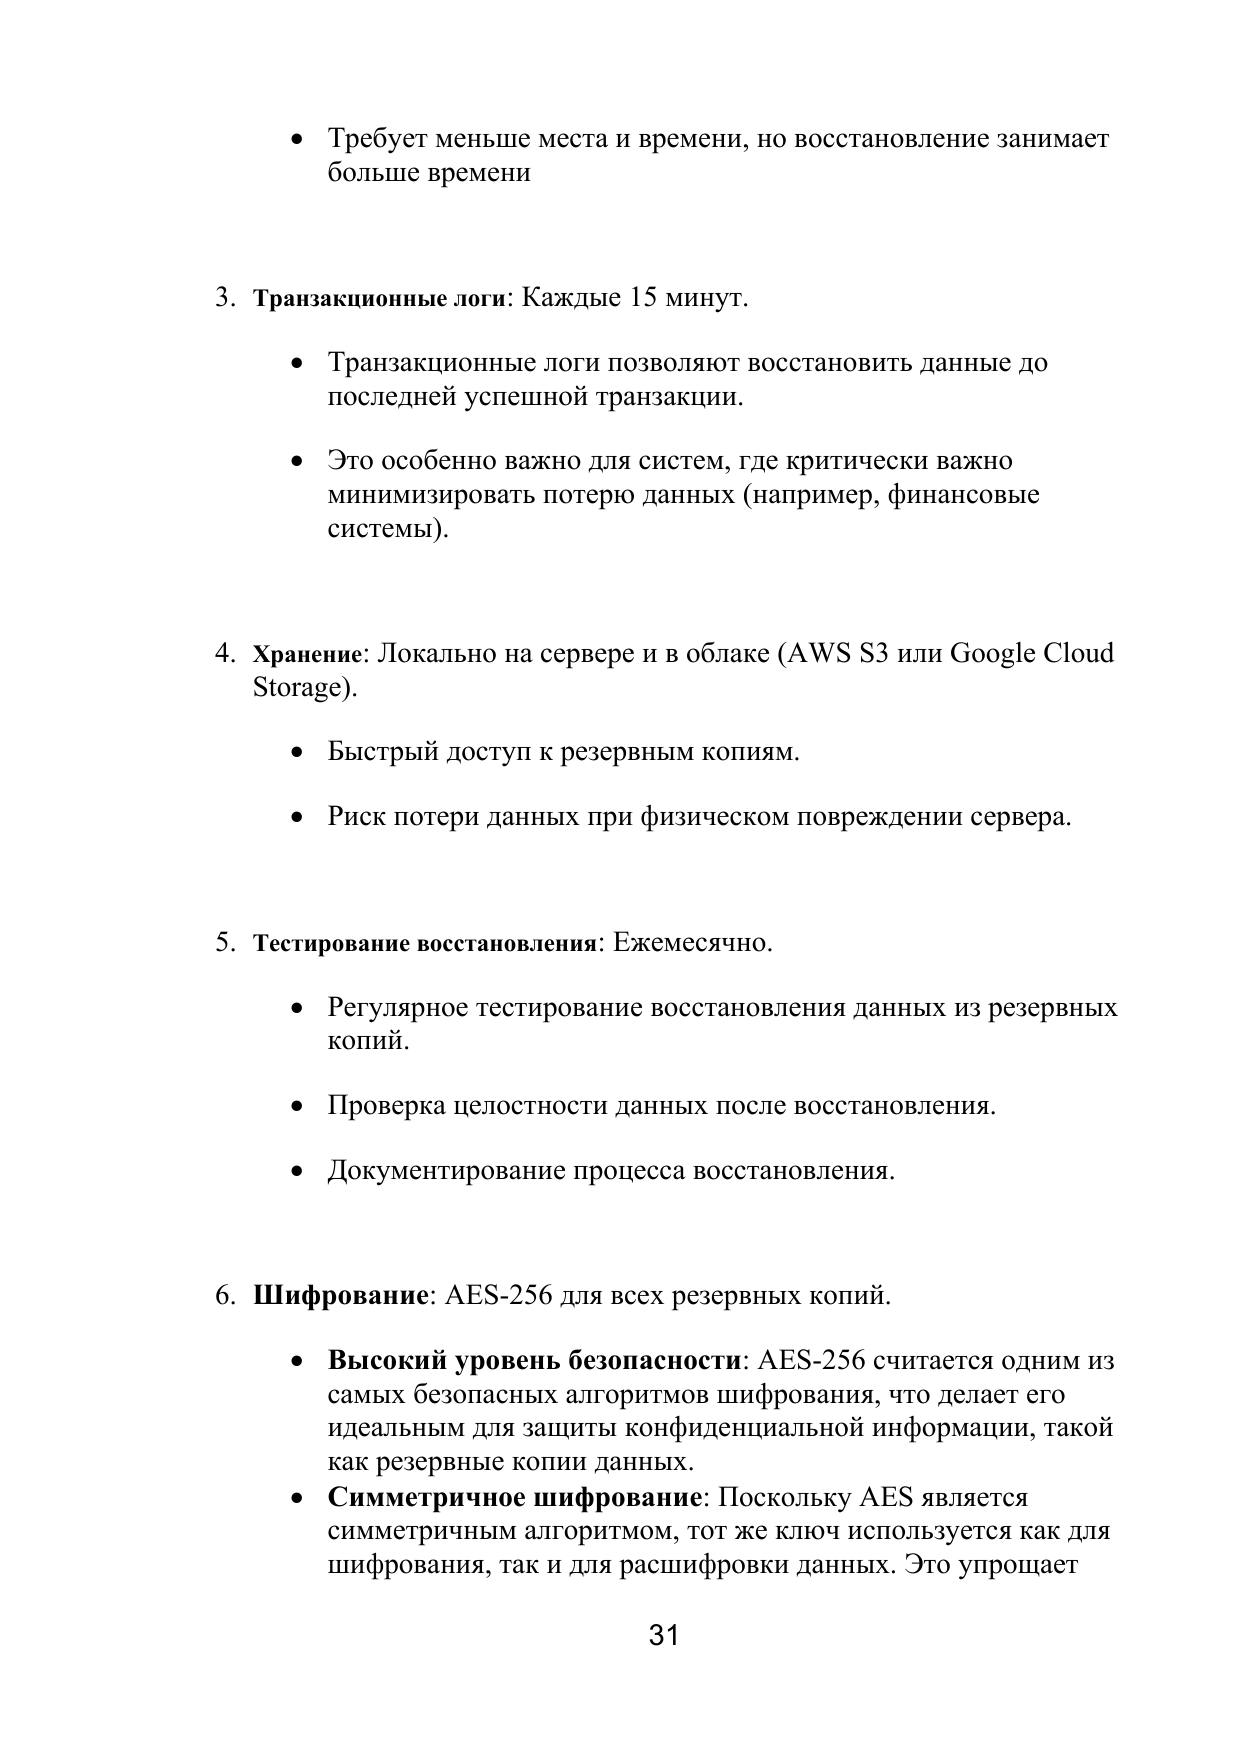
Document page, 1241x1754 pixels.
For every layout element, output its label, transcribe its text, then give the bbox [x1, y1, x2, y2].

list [290, 1477, 1152, 1579]
list Транзакционные логи позволяют восстановить данные до последней успешной транзакции. [290, 342, 1152, 411]
list Транзакционные логи: Каждые 15 минут. [215, 279, 1152, 313]
list Проверка целостности данных после восстановления. [290, 1085, 1152, 1121]
list Это особенно важно для систем, где критически важно минимизировать потерю данных (например, финансовые системы). [290, 440, 1152, 543]
list Риск потери данных при физическом повреждении сервера. [290, 796, 1152, 832]
list Хранение: Локально на сервере и в облаке (AWS S3 или Google Cloud Storage). [215, 635, 1152, 702]
list Шифрование: AES-256 для всех резервных копий. [215, 1277, 1152, 1311]
list Требует меньше места и времени, но восстановление занимает больше времени [290, 118, 1152, 187]
list Документирование процесса восстановления. [290, 1150, 1152, 1186]
list Высокий уровень безопасности: AES-256 считается одним из самых безопасных алгоритмов шифрования, что делает его идеальным для защиты конфиденциальной информации, такой как резервные копии данных. [290, 1340, 1152, 1477]
list Быстрый доступ к резервным копиям. [290, 731, 1152, 767]
list Тестирование восстановления: Ежемесячно. [215, 924, 1152, 957]
list Регулярное тестирование восстановления данных из резервных копий. [290, 987, 1152, 1056]
